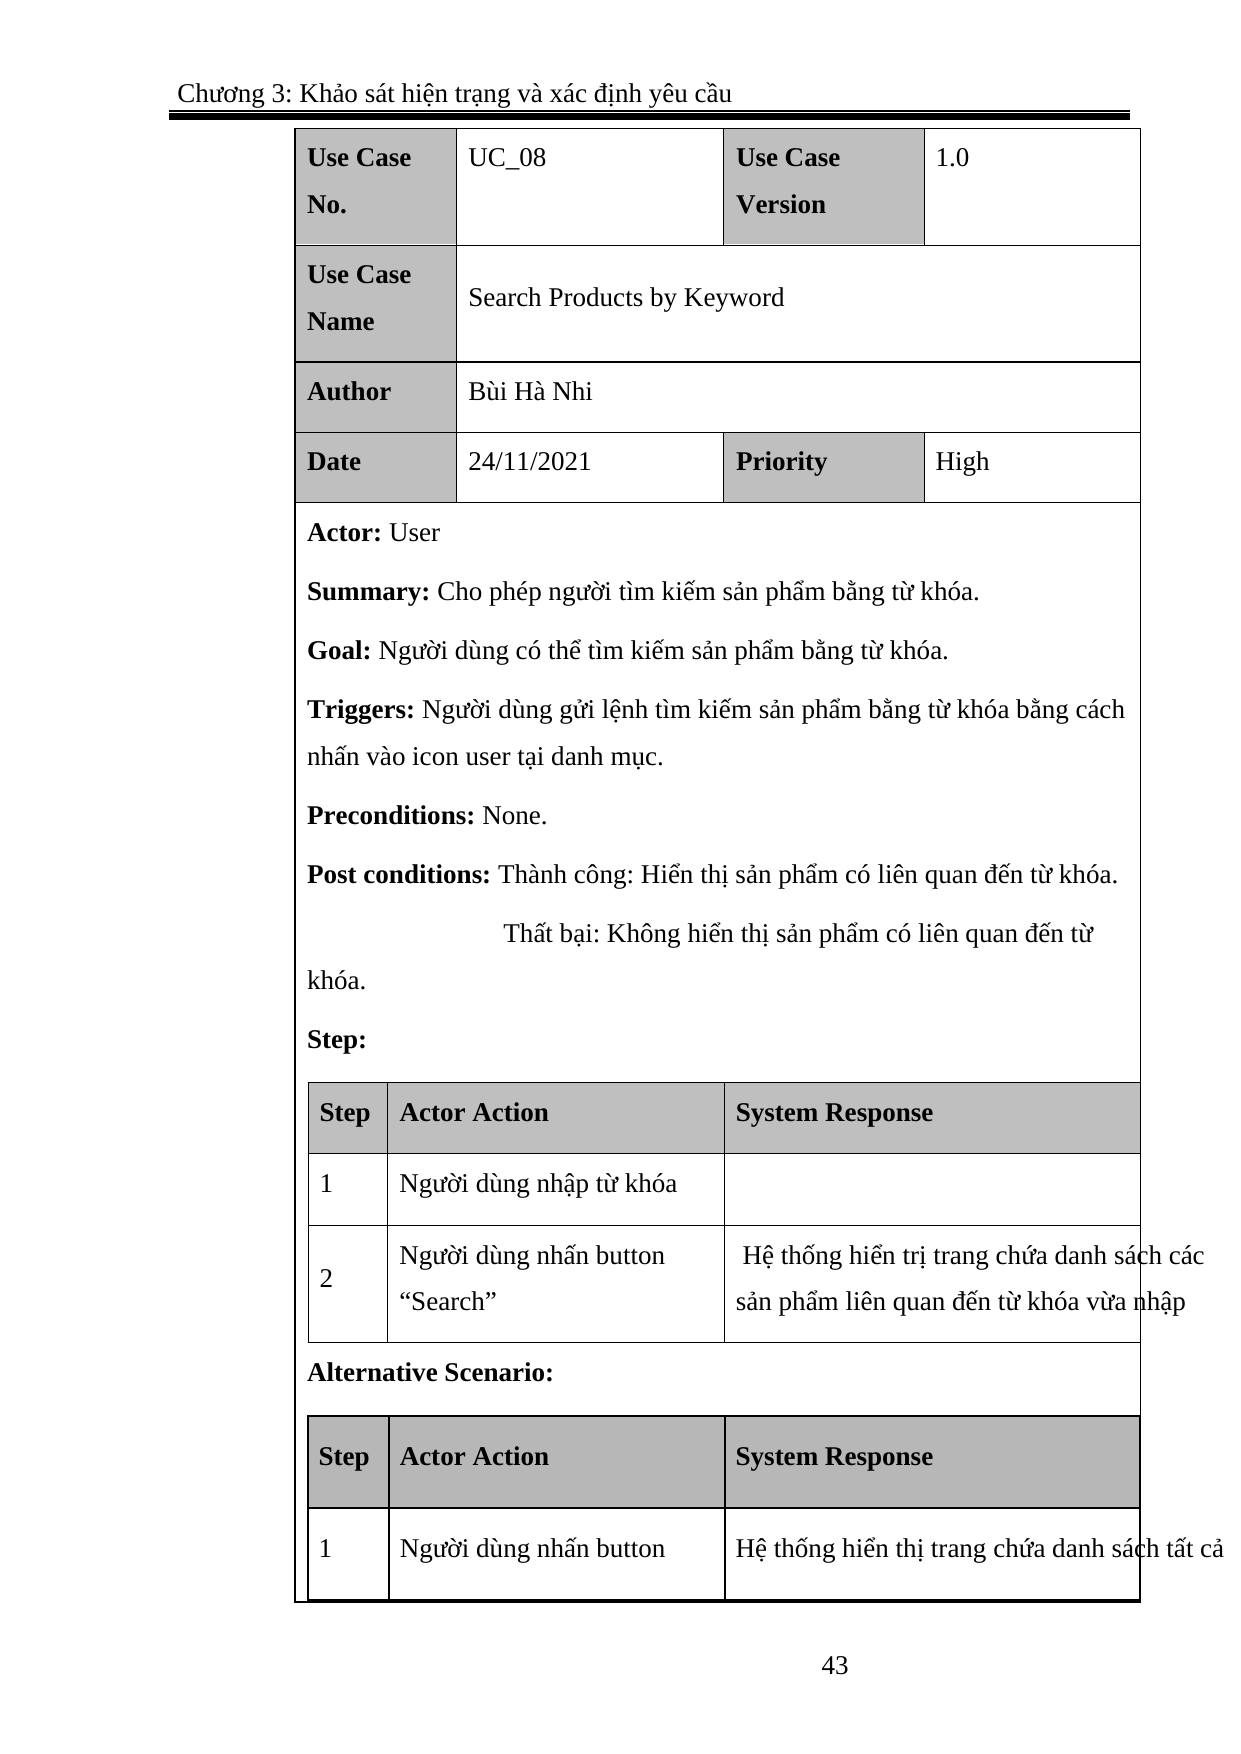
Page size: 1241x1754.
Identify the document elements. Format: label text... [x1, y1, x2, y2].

table_cell High [925, 433, 1140, 502]
table_cell Use Case No. [296, 129, 456, 244]
table_cell Priority [724, 433, 924, 502]
table_cell UC_08 [457, 129, 723, 244]
table_cell 1.0 [925, 129, 1140, 244]
table_cell Bùi Hà Nhi [457, 363, 1140, 432]
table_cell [296, 503, 1140, 1601]
table_cell 24/11/2021 [457, 433, 723, 502]
table_cell Use Case Version [724, 129, 924, 244]
table_cell Search Products by Keyword [457, 246, 1140, 361]
table_cell Use Case Name [296, 246, 456, 361]
table_cell Date [296, 433, 456, 502]
table_cell Author [296, 363, 456, 432]
